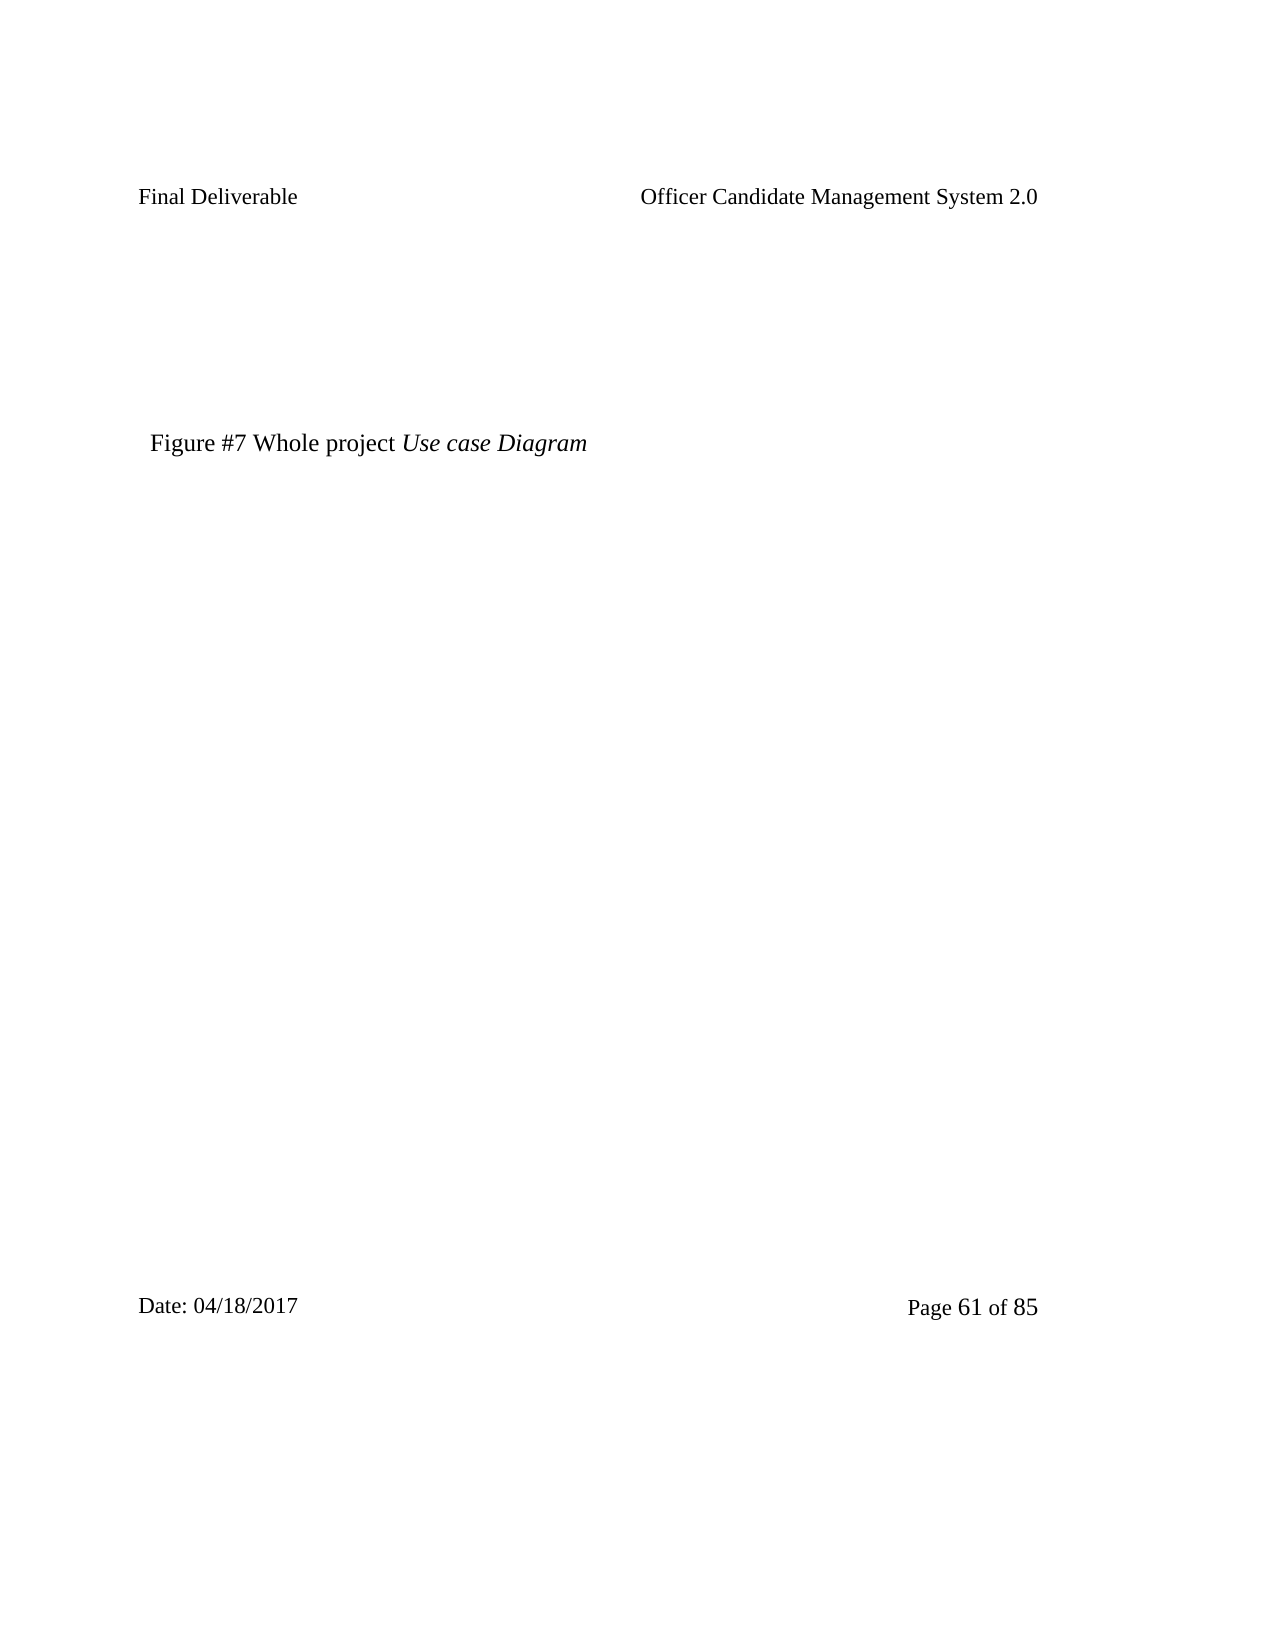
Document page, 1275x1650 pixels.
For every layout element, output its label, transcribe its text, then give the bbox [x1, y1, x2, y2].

text Figure #7 Whole project Use case Diagram [150, 428, 1125, 457]
